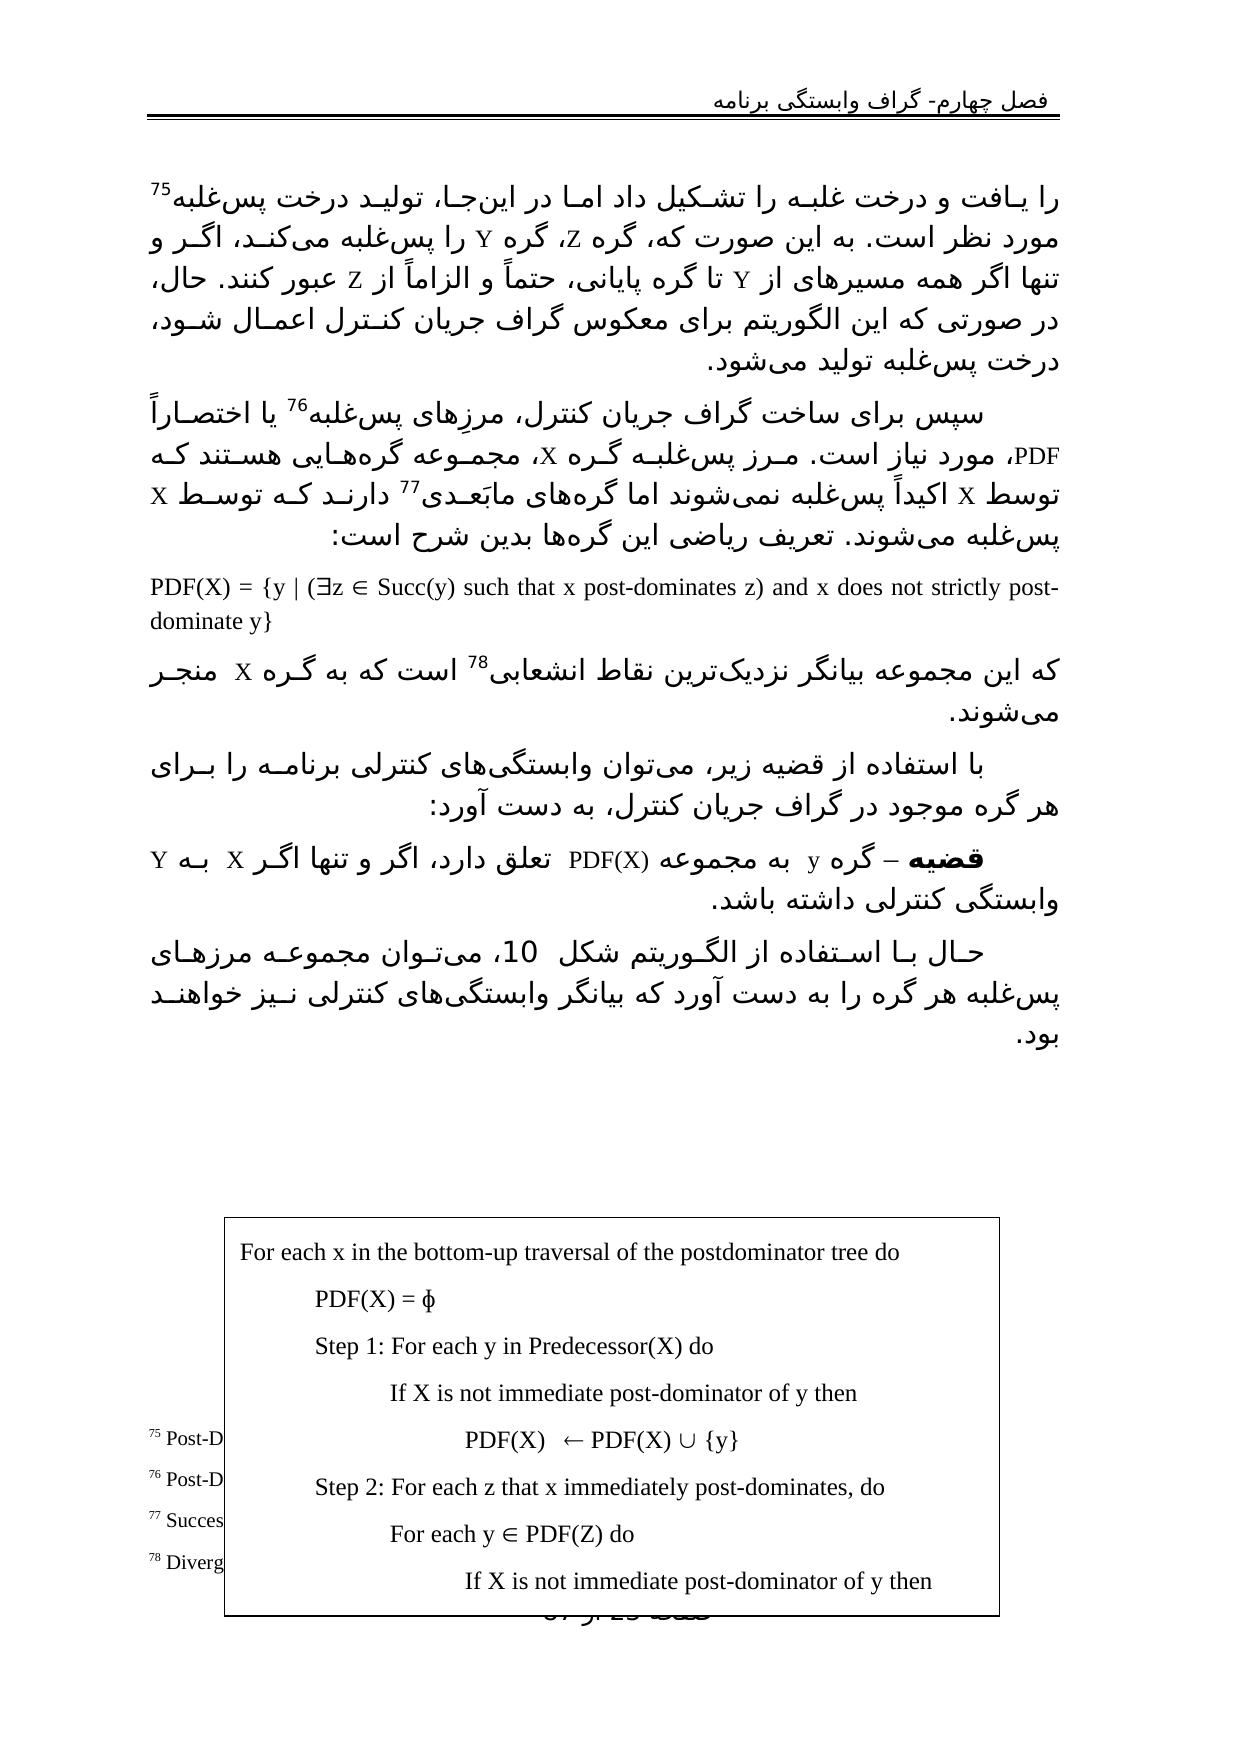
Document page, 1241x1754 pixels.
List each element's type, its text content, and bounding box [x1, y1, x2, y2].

text که این مجموعه بیانگر نزدیک‌ترین نقاط انشعابی است که به گره X منجر می‌شوند. [150, 653, 1060, 728]
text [150, 180, 1060, 377]
text با استفاده از قضیه زیر، می‌توان وابستگی‌های کنترلی برنامه را برای هر گره موجود در گراف جریان کنترل، به دست آورد: [150, 747, 1060, 822]
text PDF(X) = {y | (z Succ(y) such that x post-dominates z) and x does not strictly post-dominate y} [150, 572, 1060, 635]
text حال با استفاده از الگوریتم شکل 10، می‌توان مجموعه مرزهای پس‌غلبه هر گره را به دست آورد که بیانگر وابستگی‌های کنترلی نیز خواهند بود. [150, 935, 1060, 1051]
text سپس برای ساخت گراف جریان کنترل، مرزِهای پس‌غلبه یا اختصاراً PDF، مورد نیاز است. مرز پس‌غلبه گره X، مجموعه‌ گره‌هایی هستند که توسط X اکیداً پس‌غلبه نمی‌شوند اما گره‌های مابَعدی دارند که توسط X پس‌غلبه می‌شوند. تعریف ریاضی این گره‌ها بدین شرح است: [150, 396, 1060, 552]
text قضیه – گره y به مجموعه PDF(X) تعلق دارد، اگر و تنها اگر X به Y وابستگی کنترلی داشته باشد. [150, 841, 1060, 916]
